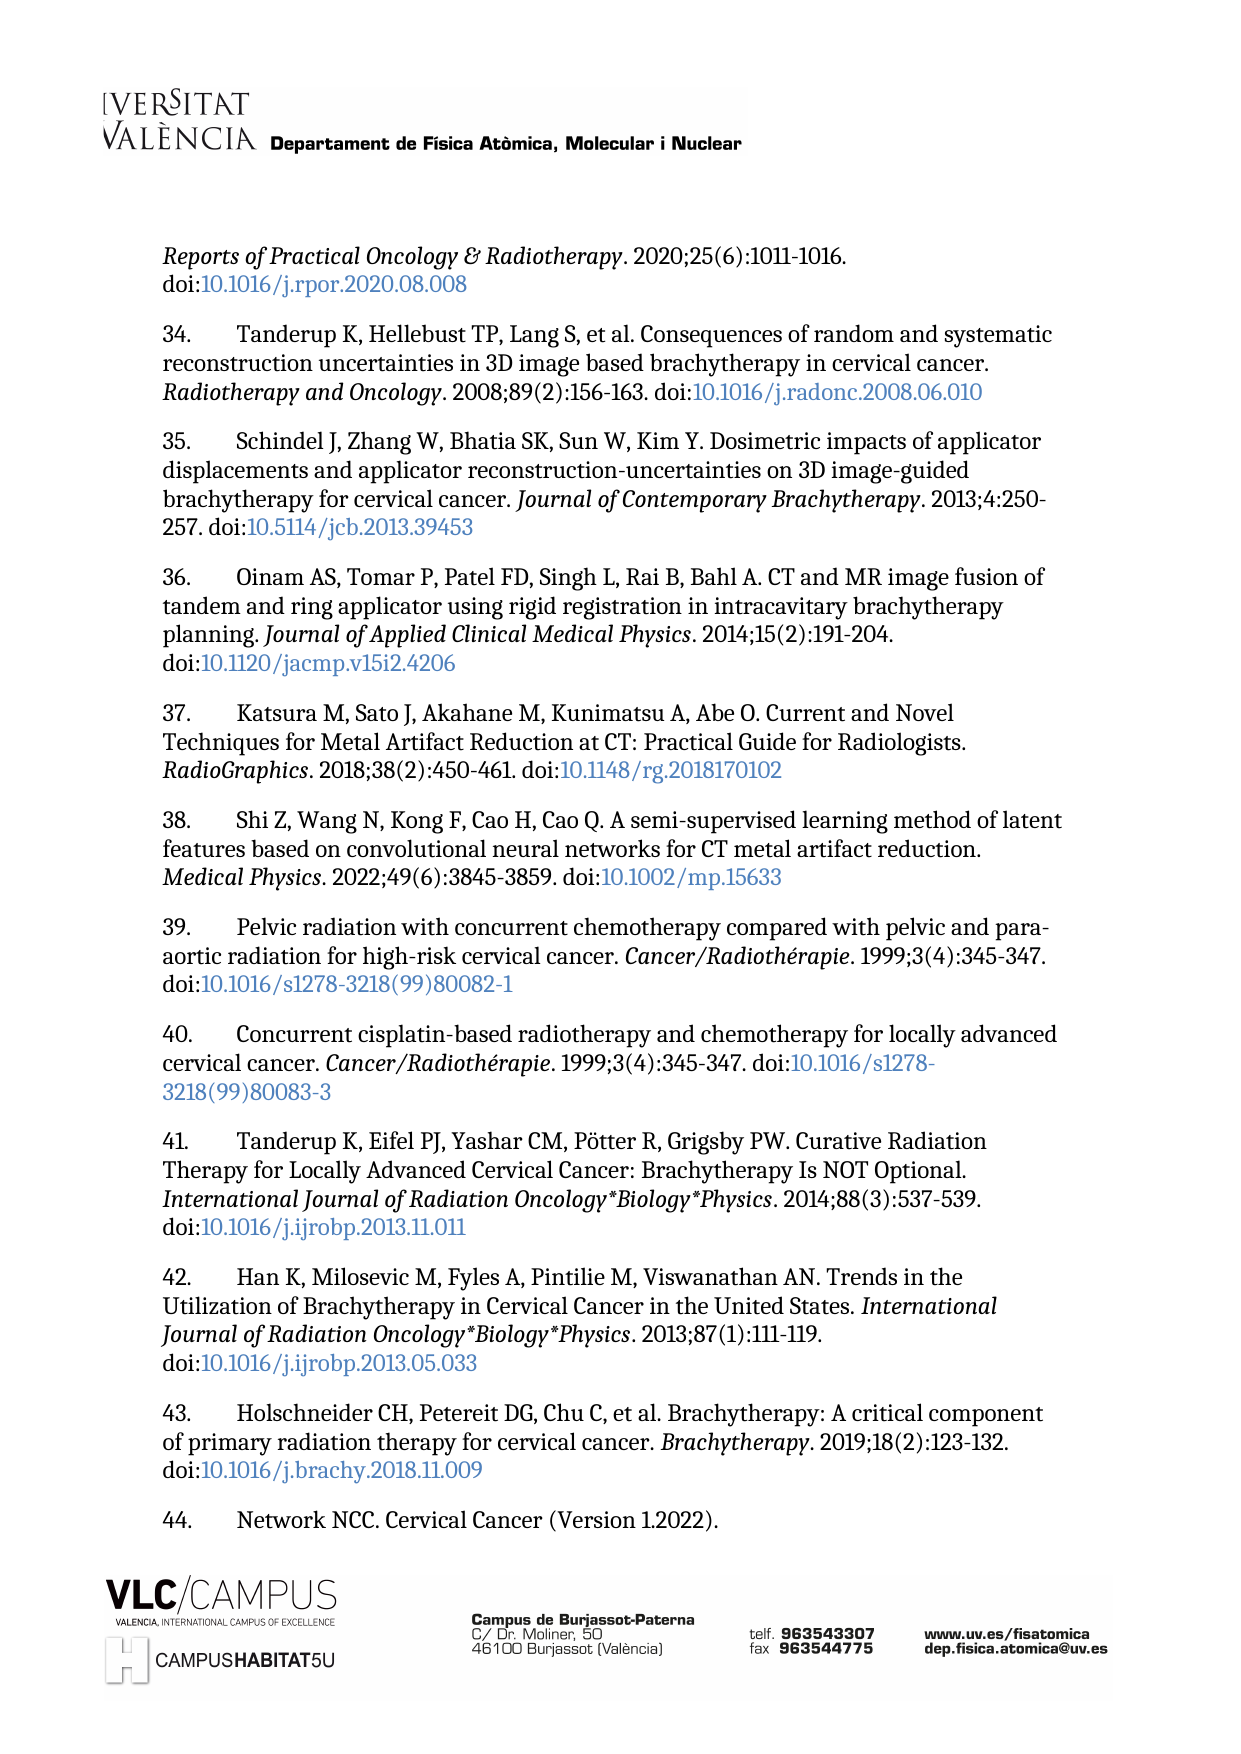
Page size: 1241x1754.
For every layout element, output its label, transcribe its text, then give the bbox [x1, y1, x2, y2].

text 41. Tanderup K, Eifel PJ, Yashar CM, Pötter R, Grigsby PW. Curative Radiation Therapy for Locally Advanced Cervical Cancer: Brachytherapy Is NOT Optional. International Journal of Radiation Oncology*Biology*Physics. 2014;88(3):537-539. doi:10.1016/j.ijrobp.2013.11.011 [162, 1127, 1063, 1242]
text 37. Katsura M, Sato J, Akahane M, Kunimatsu A, Abe O. Current and Novel Techniques for Metal Artifact Reduction at CT: Practical Guide for Radiologists. RadioGraphics. 2018;38(2):450-461. doi:10.1148/rg.2018170102 [162, 699, 1063, 785]
text 39. Pelvic radiation with concurrent chemotherapy compared with pelvic and para-aortic radiation for high-risk cervical cancer. Cancer/Radiothérapie. 1999;3(4):345-347. doi:10.1016/s1278-3218(99)80082-1 [162, 913, 1063, 999]
text 44. Network NCC. Cervical Cancer (Version 1.2022). [162, 1506, 1063, 1534]
picture [103, 87, 748, 156]
text 40. Concurrent cisplatin-based radiotherapy and chemotherapy for locally advanced cervical cancer. Cancer/Radiothérapie. 1999;3(4):345-347. doi:10.1016/s1278-3218(99)80083-3 [162, 1020, 1063, 1106]
text 42. Han K, Milosevic M, Fyles A, Pintilie M, Viswanathan AN. Trends in the Utilization of Brachytherapy in Cervical Cancer in the United States. International Journal of Radiation Oncology*Biology*Physics. 2013;87(1):111-119. doi:10.1016/j.ijrobp.2013.05.033 [162, 1263, 1063, 1378]
text 36. Oinam AS, Tomar P, Patel FD, Singh L, Rai B, Bahl A. CT and MR image fusion of tandem and ring applicator using rigid registration in intracavitary brachytherapy planning. Journal of Applied Clinical Medical Physics. 2014;15(2):191-204. doi:10.1120/jacmp.v15i2.4206 [162, 563, 1063, 678]
picture [103, 1575, 1113, 1701]
text 35. Schindel J, Zhang W, Bhatia SK, Sun W, Kim Y. Dosimetric impacts of applicator displacements and applicator reconstruction-uncertainties on 3D image-guided brachytherapy for cervical cancer. Journal of Contemporary Brachytherapy. 2013;4:250-257. doi:10.5114/jcb.2013.39453 [162, 427, 1063, 542]
text 34. Tanderup K, Hellebust TP, Lang S, et al. Consequences of random and systematic reconstruction uncertainties in 3D image based brachytherapy in cervical cancer. Radiotherapy and Oncology. 2008;89(2):156-163. doi:10.1016/j.radonc.2008.06.010 [162, 320, 1063, 406]
text 43. Holschneider CH, Petereit DG, Chu C, et al. Brachytherapy: A critical component of primary radiation therapy for cervical cancer. Brachytherapy. 2019;18(2):123-132. doi:10.1016/j.brachy.2018.11.009 [162, 1399, 1063, 1485]
text 38. Shi Z, Wang N, Kong F, Cao H, Cao Q. A semi-supervised learning method of latent features based on convolutional neural networks for CT metal artifact reduction. Medical Physics. 2022;49(6):3845-3859. doi:10.1002/mp.15633 [162, 806, 1063, 892]
